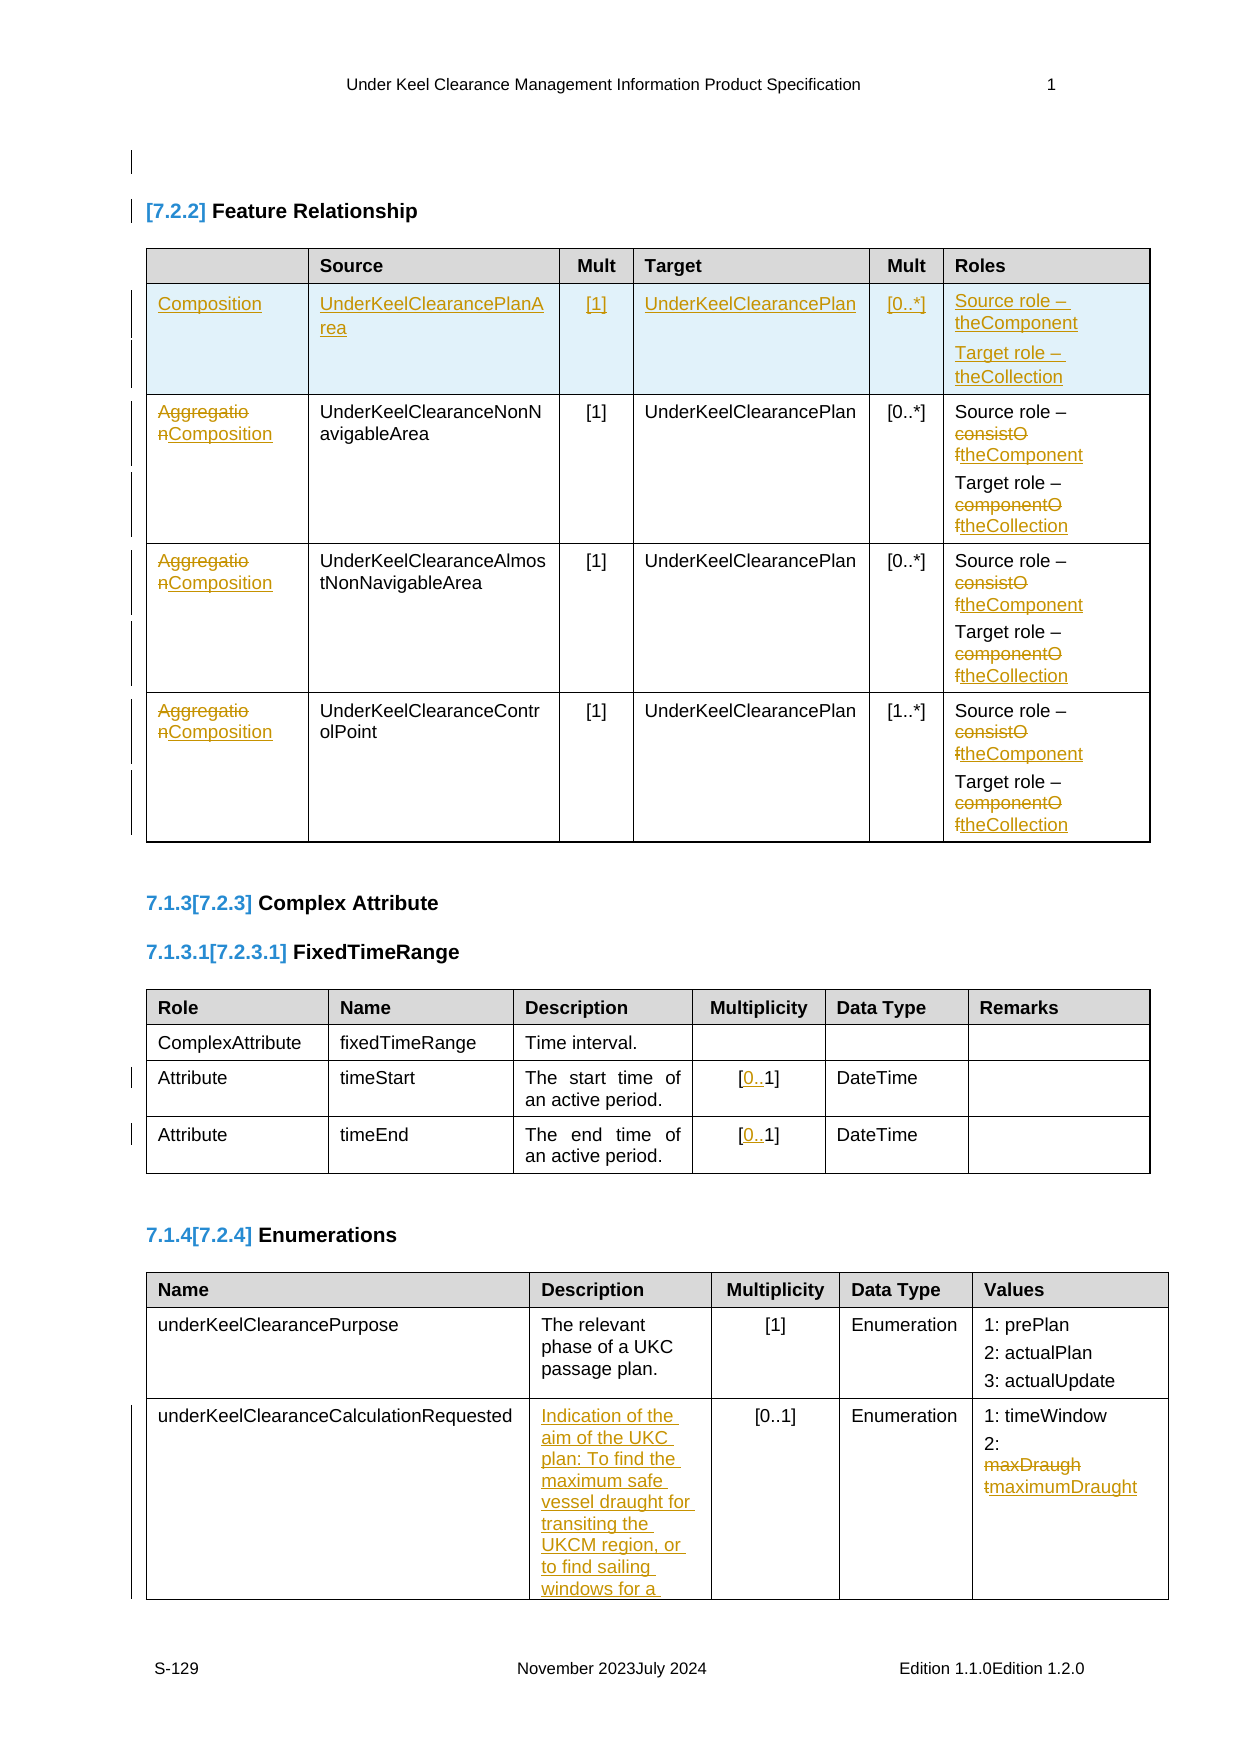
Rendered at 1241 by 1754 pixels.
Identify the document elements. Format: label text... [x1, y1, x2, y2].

table_cell [1] [693, 1117, 825, 1173]
table_header Data Type [840, 1273, 972, 1307]
table_cell [969, 1117, 1149, 1173]
table_cell [969, 1061, 1149, 1116]
table_cell UnderKeelClearanceAlmostNonNavigableArea [309, 544, 559, 692]
table_cell [826, 1025, 968, 1059]
table_header Role [147, 990, 328, 1024]
table_cell UnderKeelClearancePlan [634, 395, 869, 543]
table_header Values [973, 1273, 1168, 1307]
table_cell [530, 1399, 711, 1599]
table_cell [1] [712, 1308, 839, 1398]
table_header Mult [560, 249, 633, 283]
table_cell The end time of an active period. [514, 1117, 692, 1173]
table_cell Enumeration [840, 1399, 972, 1599]
table_cell 1: timeWindow 2: [973, 1399, 1168, 1599]
table_cell [969, 1025, 1149, 1059]
table_cell timeStart [329, 1061, 513, 1116]
table_cell ComplexAttribute [147, 1025, 328, 1059]
table_cell [0..1] [712, 1399, 839, 1599]
table_cell [693, 1025, 825, 1059]
table_cell Attribute [147, 1117, 328, 1173]
subtitle Enumerations [146, 1223, 1092, 1247]
table_cell [147, 395, 308, 543]
table_header Source [309, 249, 559, 283]
table_header Target [634, 249, 869, 283]
table_cell timeEnd [329, 1117, 513, 1173]
table_cell Source role – Target role – [944, 395, 1149, 543]
table_cell UnderKeelClearancePlan [634, 544, 869, 692]
table_header Roles [944, 249, 1149, 283]
table_header Mult [870, 249, 943, 283]
table_cell [1] [560, 395, 633, 543]
table_cell [0..*] [870, 395, 943, 543]
table_cell Enumeration [840, 1308, 972, 1398]
table_header Name [329, 990, 513, 1024]
table_cell Source role – Target role – [944, 693, 1149, 841]
subtitle FixedTimeRange [146, 940, 1092, 964]
table_cell Attribute [147, 1061, 328, 1116]
table_cell [1] [560, 693, 633, 841]
table_cell Time interval. [514, 1025, 692, 1059]
table_cell The start time of an active period. [514, 1061, 692, 1116]
table_header Description [530, 1273, 711, 1307]
table_cell 1: prePlan 2: actualPlan 3: actualUpdate [973, 1308, 1168, 1398]
subtitle Complex Attribute [146, 891, 1092, 915]
table_header Multiplicity [712, 1273, 839, 1307]
subtitle Feature Relationship [146, 199, 1092, 223]
table_cell [0..*] [870, 544, 943, 692]
table_cell [1] [560, 544, 633, 692]
table_cell Source role – Target role – [944, 544, 1149, 692]
table_cell DateTime [826, 1061, 968, 1116]
table_cell [147, 544, 308, 692]
table_header Remarks [969, 990, 1149, 1024]
table_cell [147, 693, 308, 841]
table_header Data Type [826, 990, 968, 1024]
table_cell [1] [693, 1061, 825, 1116]
table_cell DateTime [826, 1117, 968, 1173]
table_cell UnderKeelClearancePlan [634, 693, 869, 841]
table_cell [147, 1399, 529, 1599]
table_cell fixedTimeRange [329, 1025, 513, 1059]
table_cell [1..*] [870, 693, 943, 841]
table_header Multiplicity [693, 990, 825, 1024]
table_header Name [147, 1273, 529, 1307]
table_header Description [514, 990, 692, 1024]
table_cell UnderKeelClearanceNonNavigableArea [309, 395, 559, 543]
table_cell UnderKeelClearanceControlPoint [309, 693, 559, 841]
table_cell The relevant phase of a UKC passage plan. [530, 1308, 711, 1398]
table_header [147, 249, 308, 283]
table_cell underKeelClearancePurpose [147, 1308, 529, 1398]
